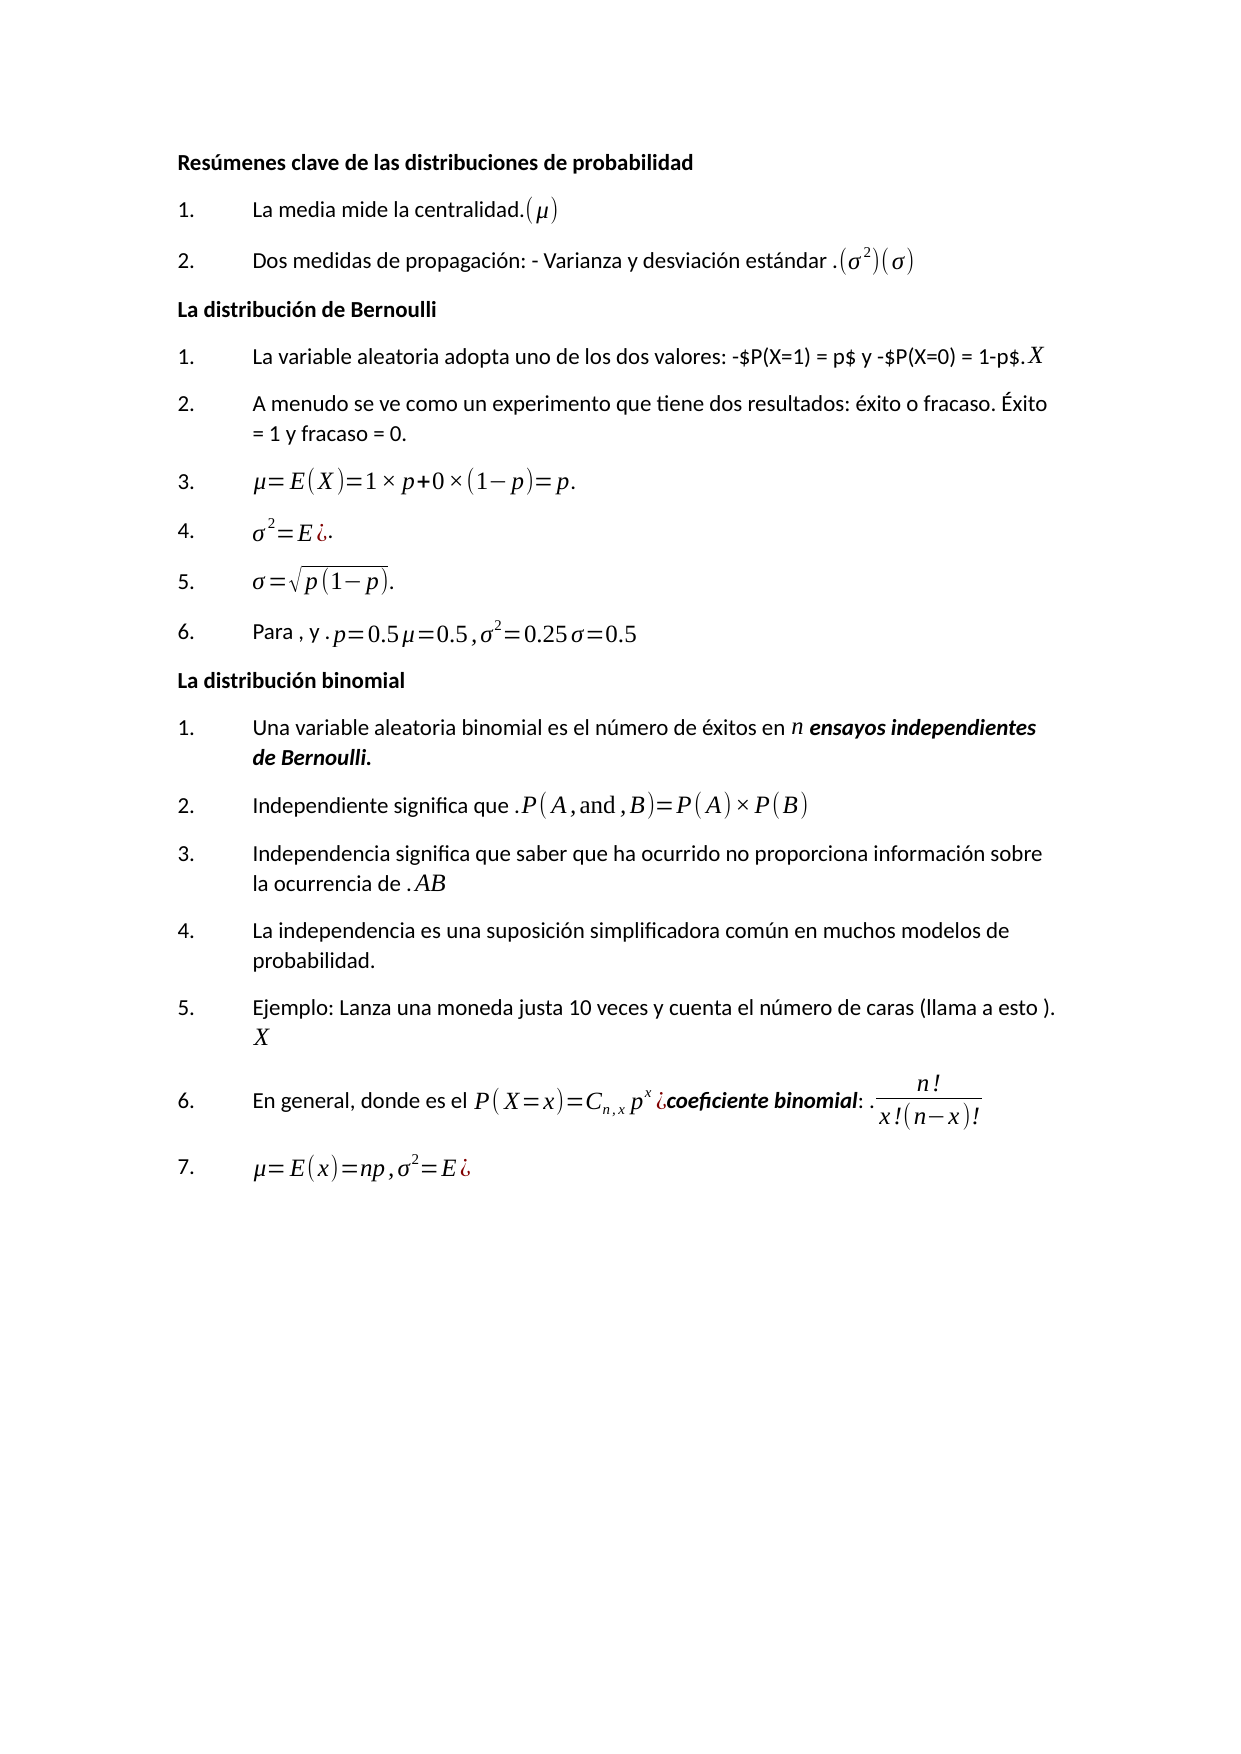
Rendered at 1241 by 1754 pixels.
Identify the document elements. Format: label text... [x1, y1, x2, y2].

list Dos medidas de propagación: - Varianza y desviación estándar . [177, 243, 1063, 276]
list Una variable aleatoria binomial es el número de éxitos en ensayos independientes de Bernoulli. [177, 713, 1063, 771]
list . [177, 466, 1063, 496]
list La variable aleatoria adopta uno de los dos valores: -$P(X=1) = p$ y -$P(X=0) = 1-p$. [177, 342, 1063, 370]
list Ejemplo: Lanza una moneda justa 10 veces y cuenta el número de caras (llama a esto ). [177, 993, 1063, 1051]
list . [177, 565, 1063, 597]
list Independencia significa que saber que ha ocurrido no proporciona información sobre la ocurrencia de . [177, 839, 1063, 897]
text Resúmenes clave de las distribuciones de probabilidad [177, 148, 1063, 176]
list A menudo se ve como un experimento que tiene dos resultados: éxito o fracaso. Éxito = 1 y fracaso = 0. [177, 389, 1063, 447]
list Para , y . [177, 616, 1063, 647]
list . [177, 515, 1063, 546]
list La media mide la centralidad. [177, 194, 1063, 224]
text La distribución binomial [177, 666, 1063, 694]
list En general, donde es el coeficiente binomial: . [177, 1070, 1063, 1131]
list Independiente significa que . [177, 790, 1063, 820]
list La independencia es una suposición simplificadora común en muchos modelos de probabilidad. [177, 916, 1063, 974]
text La distribución de Bernoulli [177, 295, 1063, 323]
